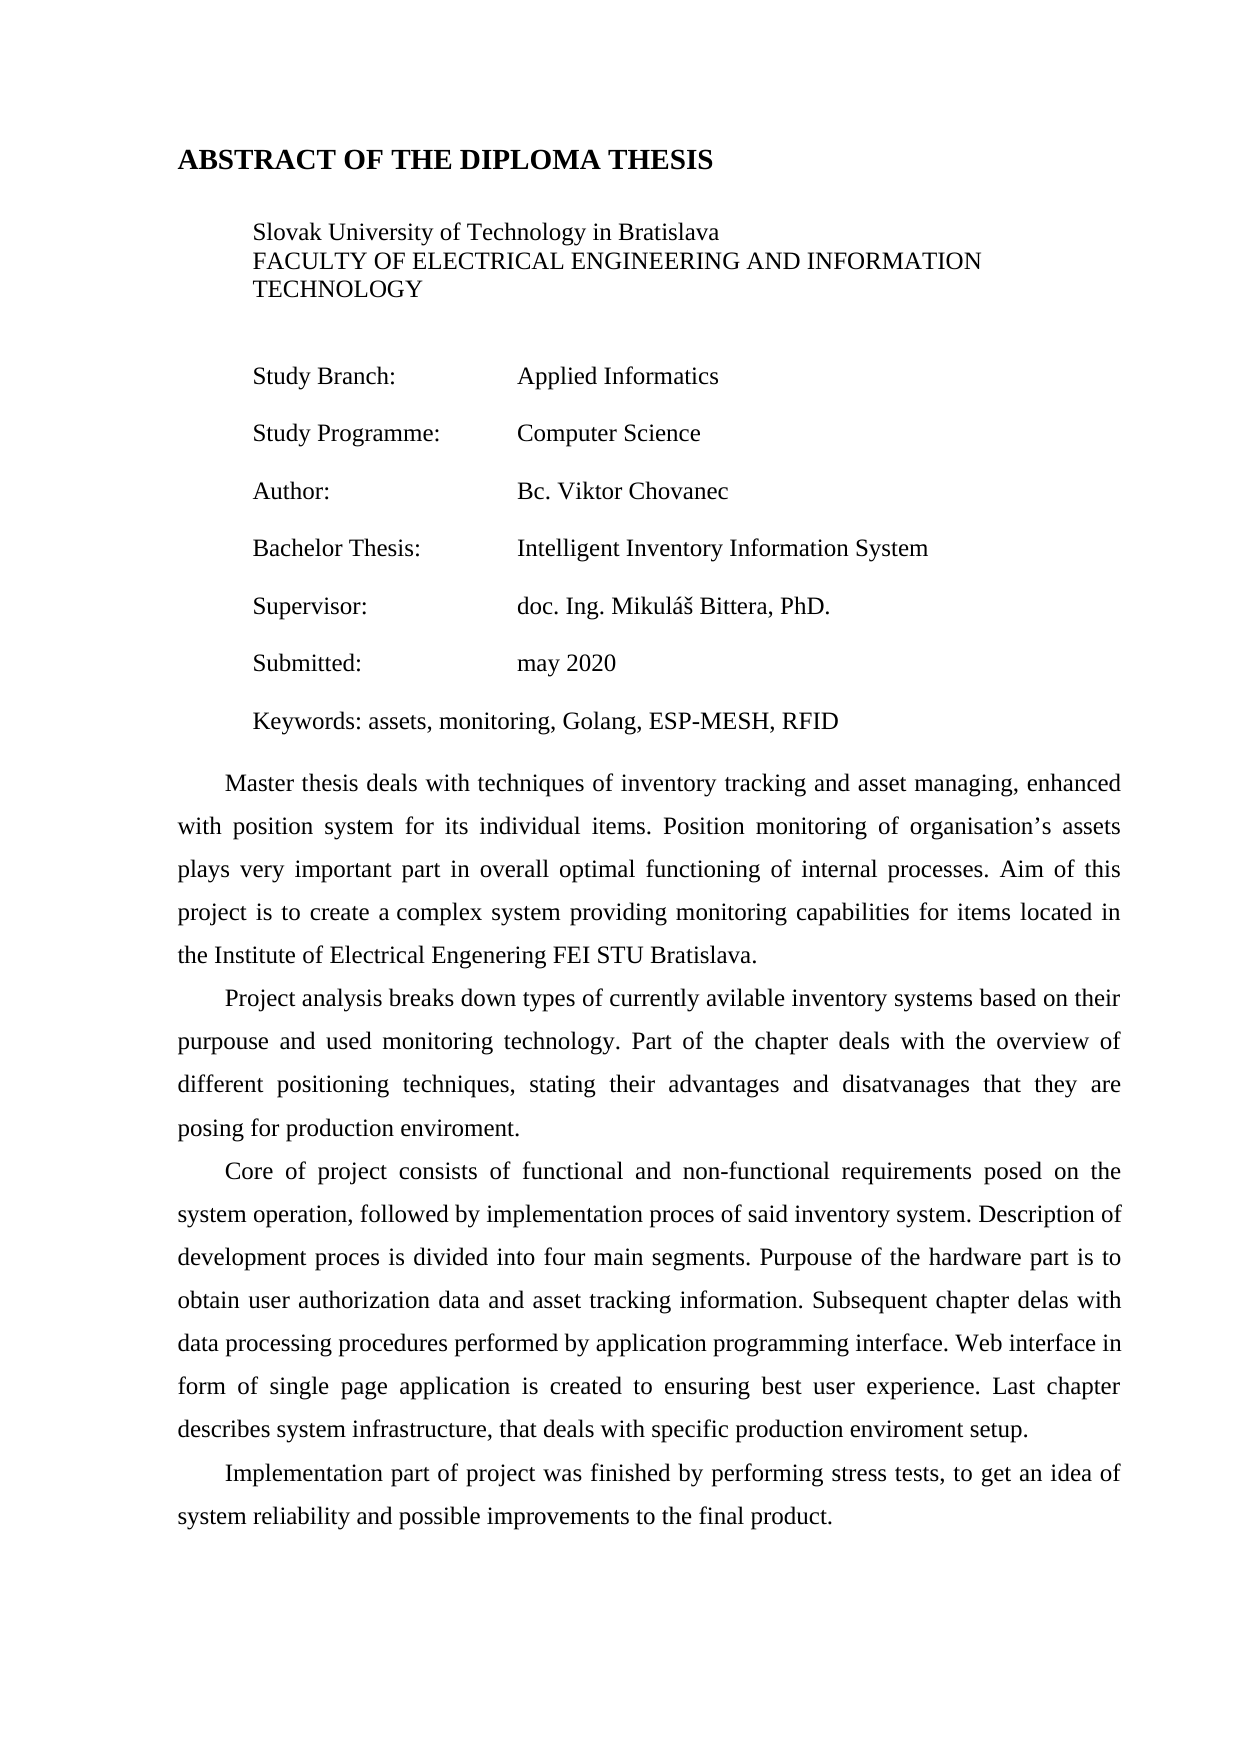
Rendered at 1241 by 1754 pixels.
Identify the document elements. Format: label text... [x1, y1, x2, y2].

text Implementation part of project was finished by performing stress tests, to get an idea of system reliability and possible improvements to the final product. [177, 1458, 1122, 1529]
text ABSTRACT OF THE DIPLOMA THESIS [177, 142, 1122, 175]
text Slovak University of Technology in Bratislava FACULTY OF ELECTRICAL ENGINEERING AND INFORMATION TECHNOLOGY [252, 217, 1047, 303]
text Master thesis deals with techniques of inventory tracking and asset managing, enhanced with position system for its individual items. Position monitoring of organisation’s assets plays very important part in overall optimal functioning of internal processes. Aim of this project is to create a complex system providing monitoring capabilities for items located in the Institute of Electrical Engenering FEI STU Bratislava. [177, 768, 1122, 969]
text Study Branch: Applied Informatics [252, 361, 1047, 389]
text Author: Bc. Viktor Chovanec [252, 476, 1047, 504]
text Bachelor Thesis: Intelligent Inventory Information System [252, 533, 1047, 591]
text Keywords: assets, monitoring, Golang, ESP-MESH, RFID [252, 706, 1122, 734]
text Project analysis breaks down types of currently avilable inventory systems based on their purpouse and used monitoring technology. Part of the chapter deals with the overview of different positioning techniques, stating their advantages and disatvanages that they are posing for production enviroment. [177, 983, 1122, 1141]
text Supervisor: doc. Ing. Mikuláš Bittera, PhD. [252, 591, 1047, 648]
text Submitted: may 2020 [252, 648, 1047, 677]
text Core of project consists of functional and non-functional requirements posed on the system operation, followed by implementation proces of said inventory system. Description of development proces is divided into four main segments. Purpouse of the hardware part is to obtain user authorization data and asset tracking information. Subsequent chapter delas with data processing procedures performed by application programming interface. Web interface in form of single page application is created to ensuring best user experience. Last chapter describes system infrastructure, that deals with specific production enviroment setup. [177, 1156, 1122, 1443]
text Study Programme: Computer Science [252, 418, 1047, 447]
